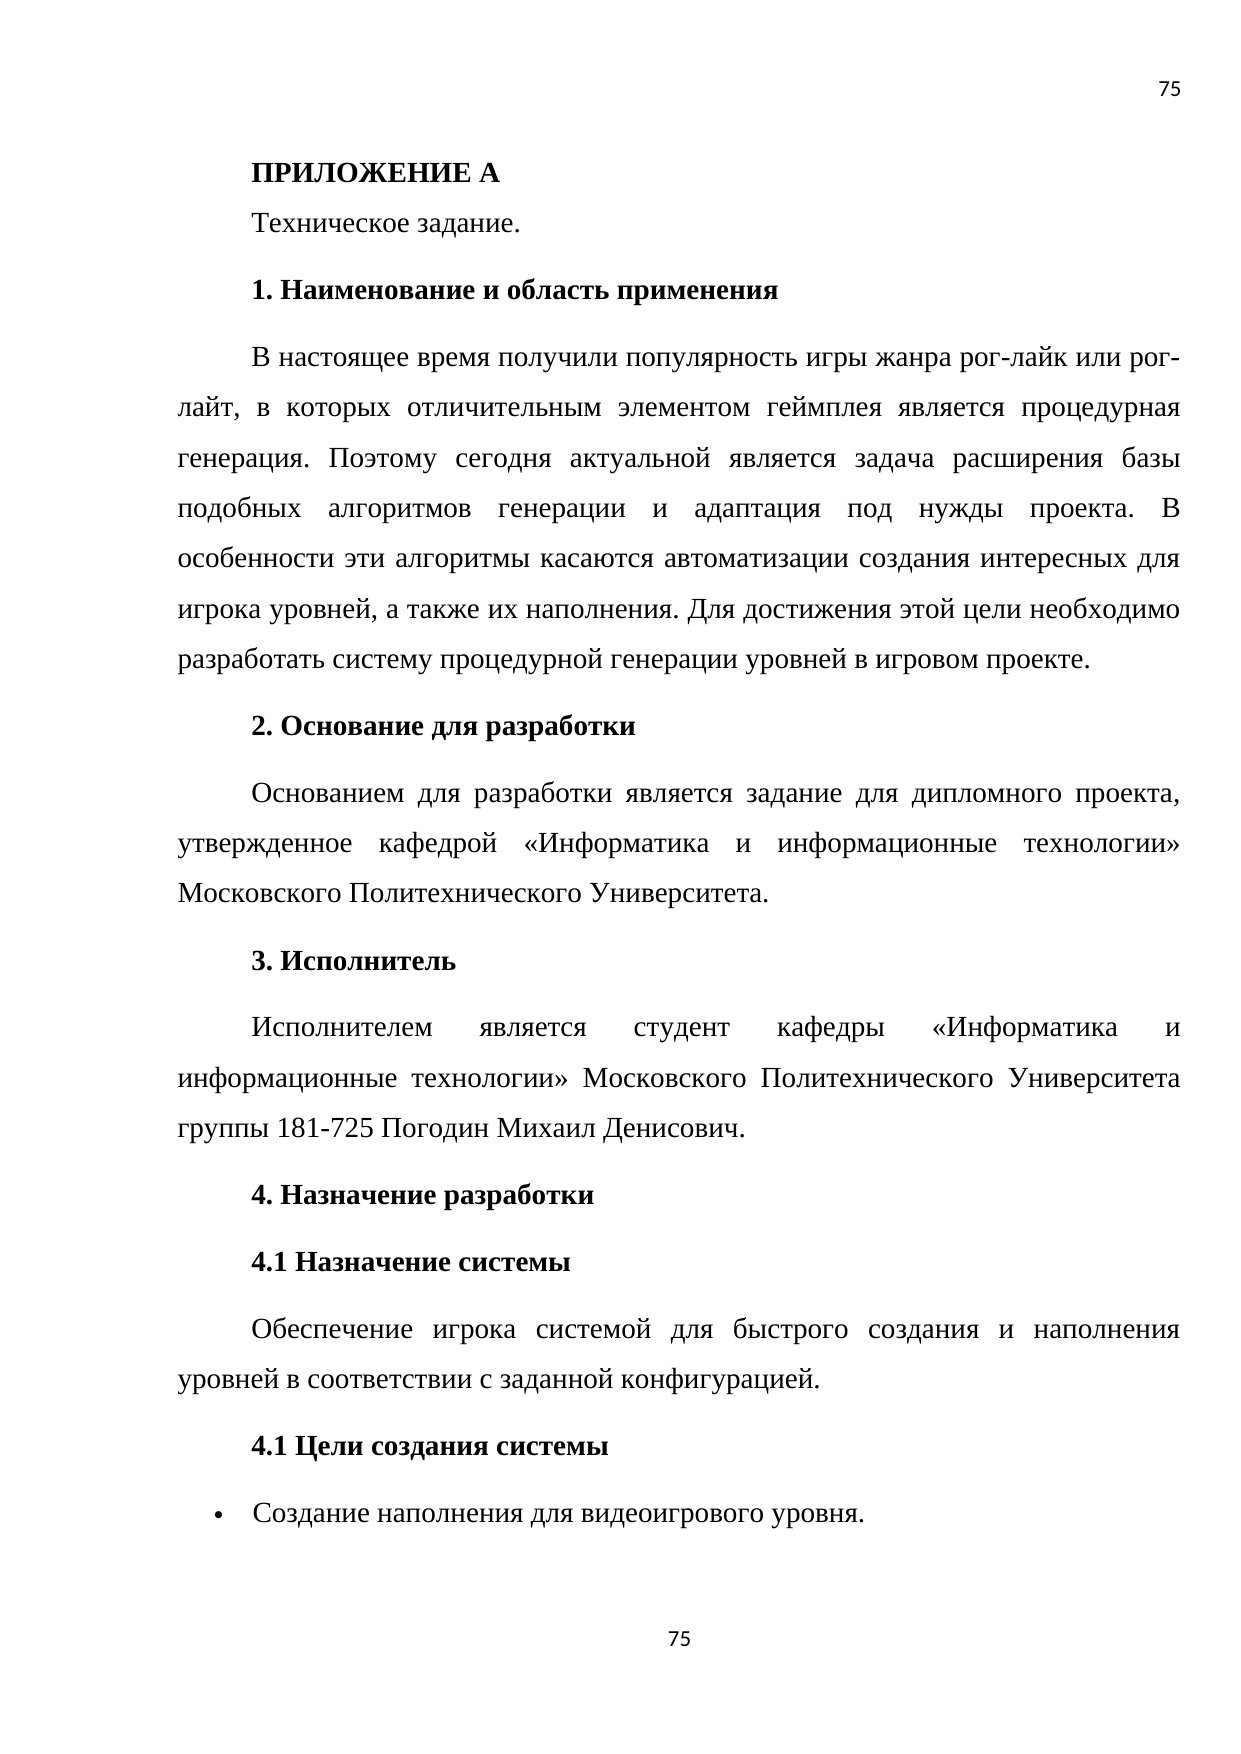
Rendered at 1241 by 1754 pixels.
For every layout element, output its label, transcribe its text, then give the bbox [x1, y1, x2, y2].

text 3. Исполнитель [177, 943, 1181, 976]
text 4.1 Назначение системы [177, 1244, 1181, 1278]
subtitle ПРИЛОЖЕНИЕ А [251, 155, 1181, 188]
text Основанием для разработки является задание для дипломного проекта, утвержденное кафедрой «Информатика и информационные технологии» Московского Политехнического Университета. [177, 775, 1181, 909]
text 4.1 Цели создания системы [177, 1428, 1181, 1462]
text В настоящее время получили популярность игры жанра рог-лайк или рог-лайт, в которых отличительным элементом геймплея является процедурная генерация. Поэтому сегодня актуальной является задача расширения базы подобных алгоритмов генерации и адаптация под нужды проекта. В особенности эти алгоритмы касаются автоматизации создания интересных для игрока уровней, а также их наполнения. Для достижения этой цели необходимо разработать систему процедурной генерации уровней в игровом проекте. [177, 339, 1181, 674]
text 2. Основание для разработки [177, 708, 1181, 742]
text Техническое задание. [177, 205, 1181, 239]
list Создание наполнения для видеоигрового уровня. [215, 1495, 1181, 1529]
text 1. Наименование и область применения [177, 272, 1181, 306]
text Обеспечение игрока системой для быстрого создания и наполнения уровней в соответствии с заданной конфигурацией. [177, 1311, 1181, 1395]
text Исполнителем является студент кафедры «Информатика и информационные технологии» Московского Политехнического Университета группы 181-725 Погодин Михаил Денисович. [177, 1009, 1181, 1144]
text 4. Назначение разработки [177, 1177, 1181, 1211]
